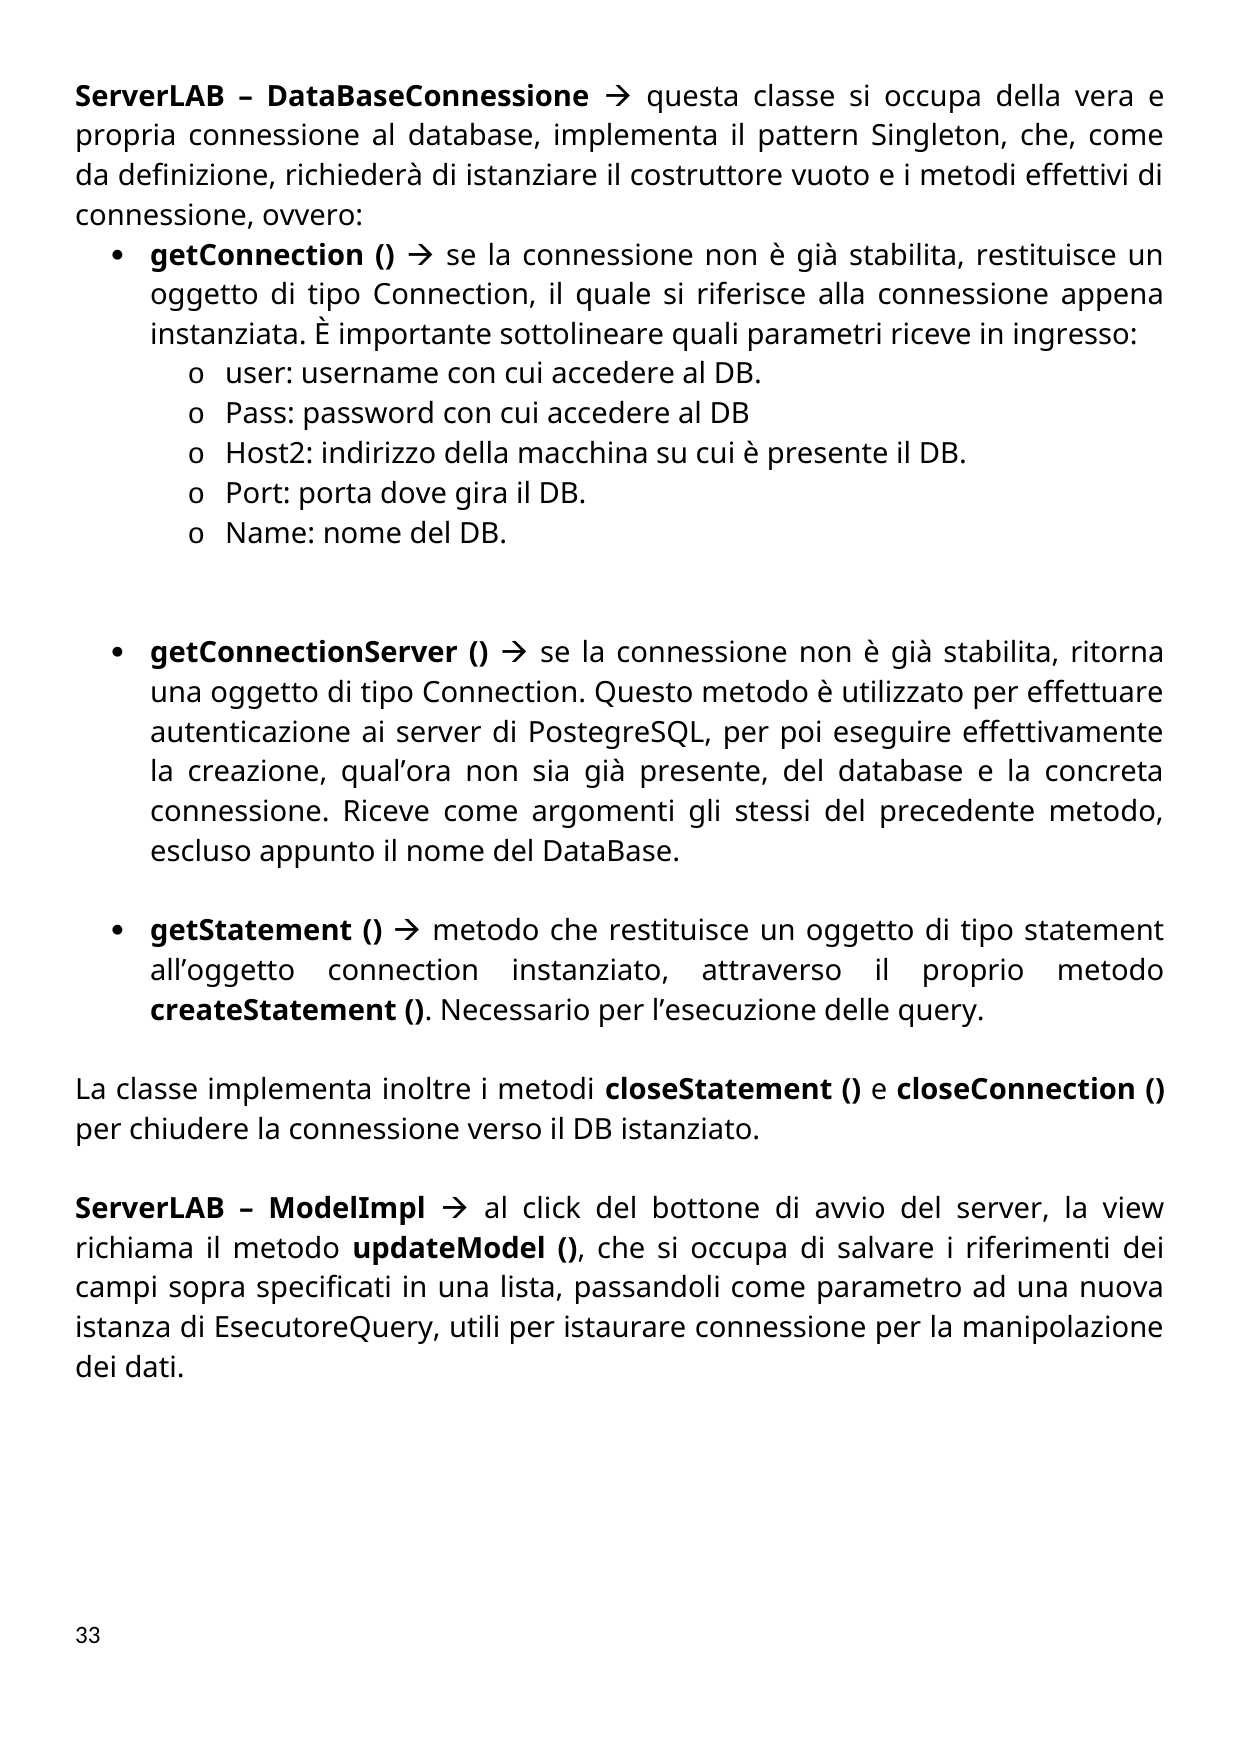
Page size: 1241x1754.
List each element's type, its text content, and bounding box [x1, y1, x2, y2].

text ServerLAB – ModelImpl al click del bottone di avvio del server, la view richiama il metodo updateModel (), che si occupa di salvare i riferimenti dei campi sopra specificati in una lista, passandoli come parametro ad una nuova istanza di EsecutoreQuery, utili per istaurare connessione per la manipolazione dei dati. [75, 1187, 1165, 1386]
list user: username con cui accedere al DB. [187, 353, 1165, 393]
list Name: nome del DB. [187, 512, 1165, 552]
text ServerLAB – DataBaseConnessione questa classe si occupa della vera e propria connessione al database, implementa il pattern Singleton, che, come da definizione, richiederà di istanziare il costruttore vuoto e i metodi effettivi di connessione, ovvero: [75, 75, 1165, 234]
list getConnectionServer () se la connessione non è già stabilita, ritorna una oggetto di tipo Connection. Questo metodo è utilizzato per effettuare autenticazione ai server di PostegreSQL, per poi eseguire effettivamente la creazione, qual’ora non sia già presente, del database e la concreta connessione. Riceve come argomenti gli stessi del precedente metodo, escluso appunto il nome del DataBase. [112, 632, 1165, 870]
list Host2: indirizzo della macchina su cui è presente il DB. [187, 433, 1165, 472]
list getConnection () se la connessione non è già stabilita, restituisce un oggetto di tipo Connection, il quale si riferisce alla connessione appena instanziata. È importante sottolineare quali parametri riceve in ingresso: [112, 234, 1165, 353]
list getStatement () metodo che restituisce un oggetto di tipo statement all’oggetto connection instanziato, attraverso il proprio metodo createStatement (). Necessario per l’esecuzione delle query. [112, 909, 1165, 1028]
list Port: porta dove gira il DB. [187, 472, 1165, 512]
text La classe implementa inoltre i metodi closeStatement () e closeConnection () per chiudere la connessione verso il DB istanziato. [75, 1068, 1165, 1148]
list Pass: password con cui accedere al DB [187, 393, 1165, 433]
